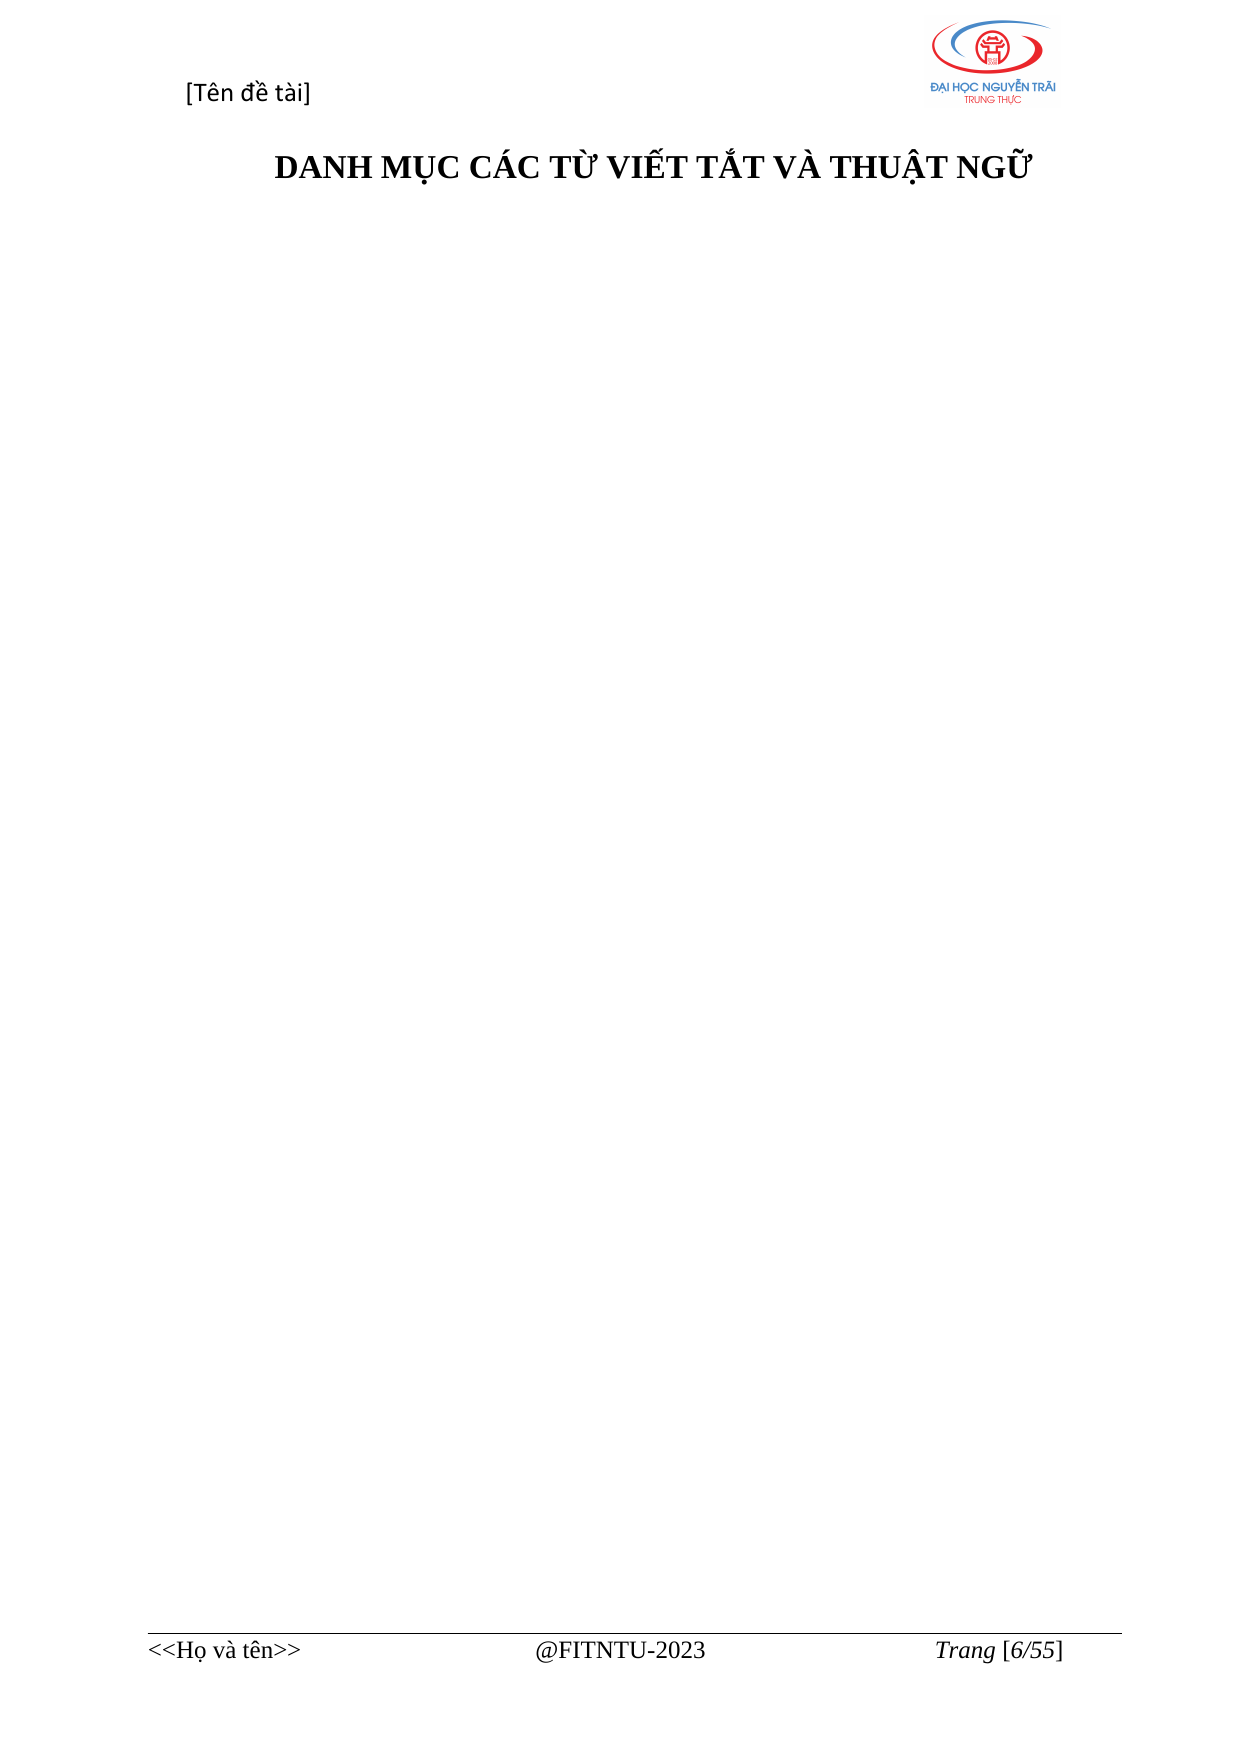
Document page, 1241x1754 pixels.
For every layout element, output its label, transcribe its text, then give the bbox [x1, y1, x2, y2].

subtitle DANH MỤC CÁC TỪ VIẾT TẮT VÀ THUẬT NGỮ [185, 148, 1122, 186]
picture [923, 15, 1062, 108]
